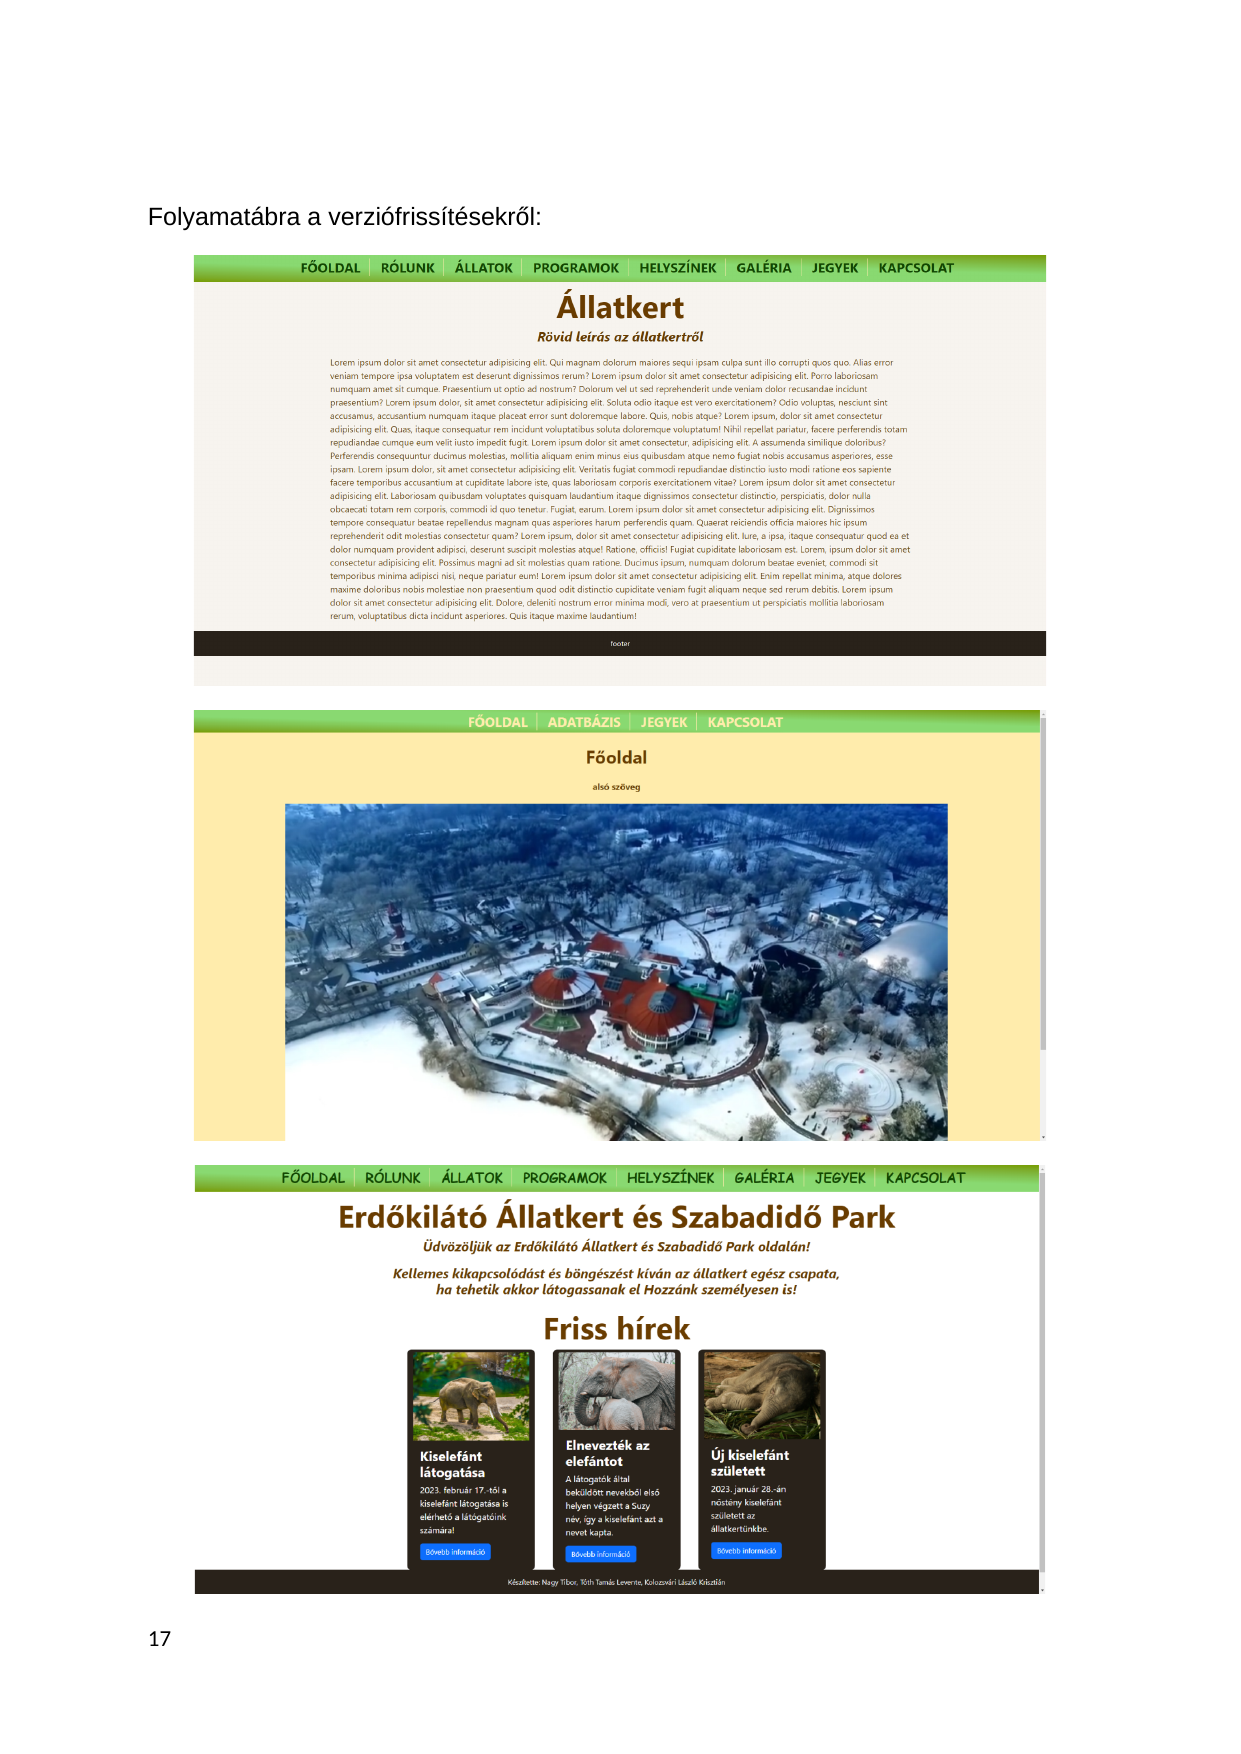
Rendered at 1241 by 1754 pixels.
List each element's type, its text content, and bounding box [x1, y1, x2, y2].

picture [193, 255, 1047, 686]
picture [194, 1165, 1046, 1594]
picture [193, 710, 1047, 1141]
text Folyamatábra a verziófrissítésekről: [148, 201, 1093, 230]
